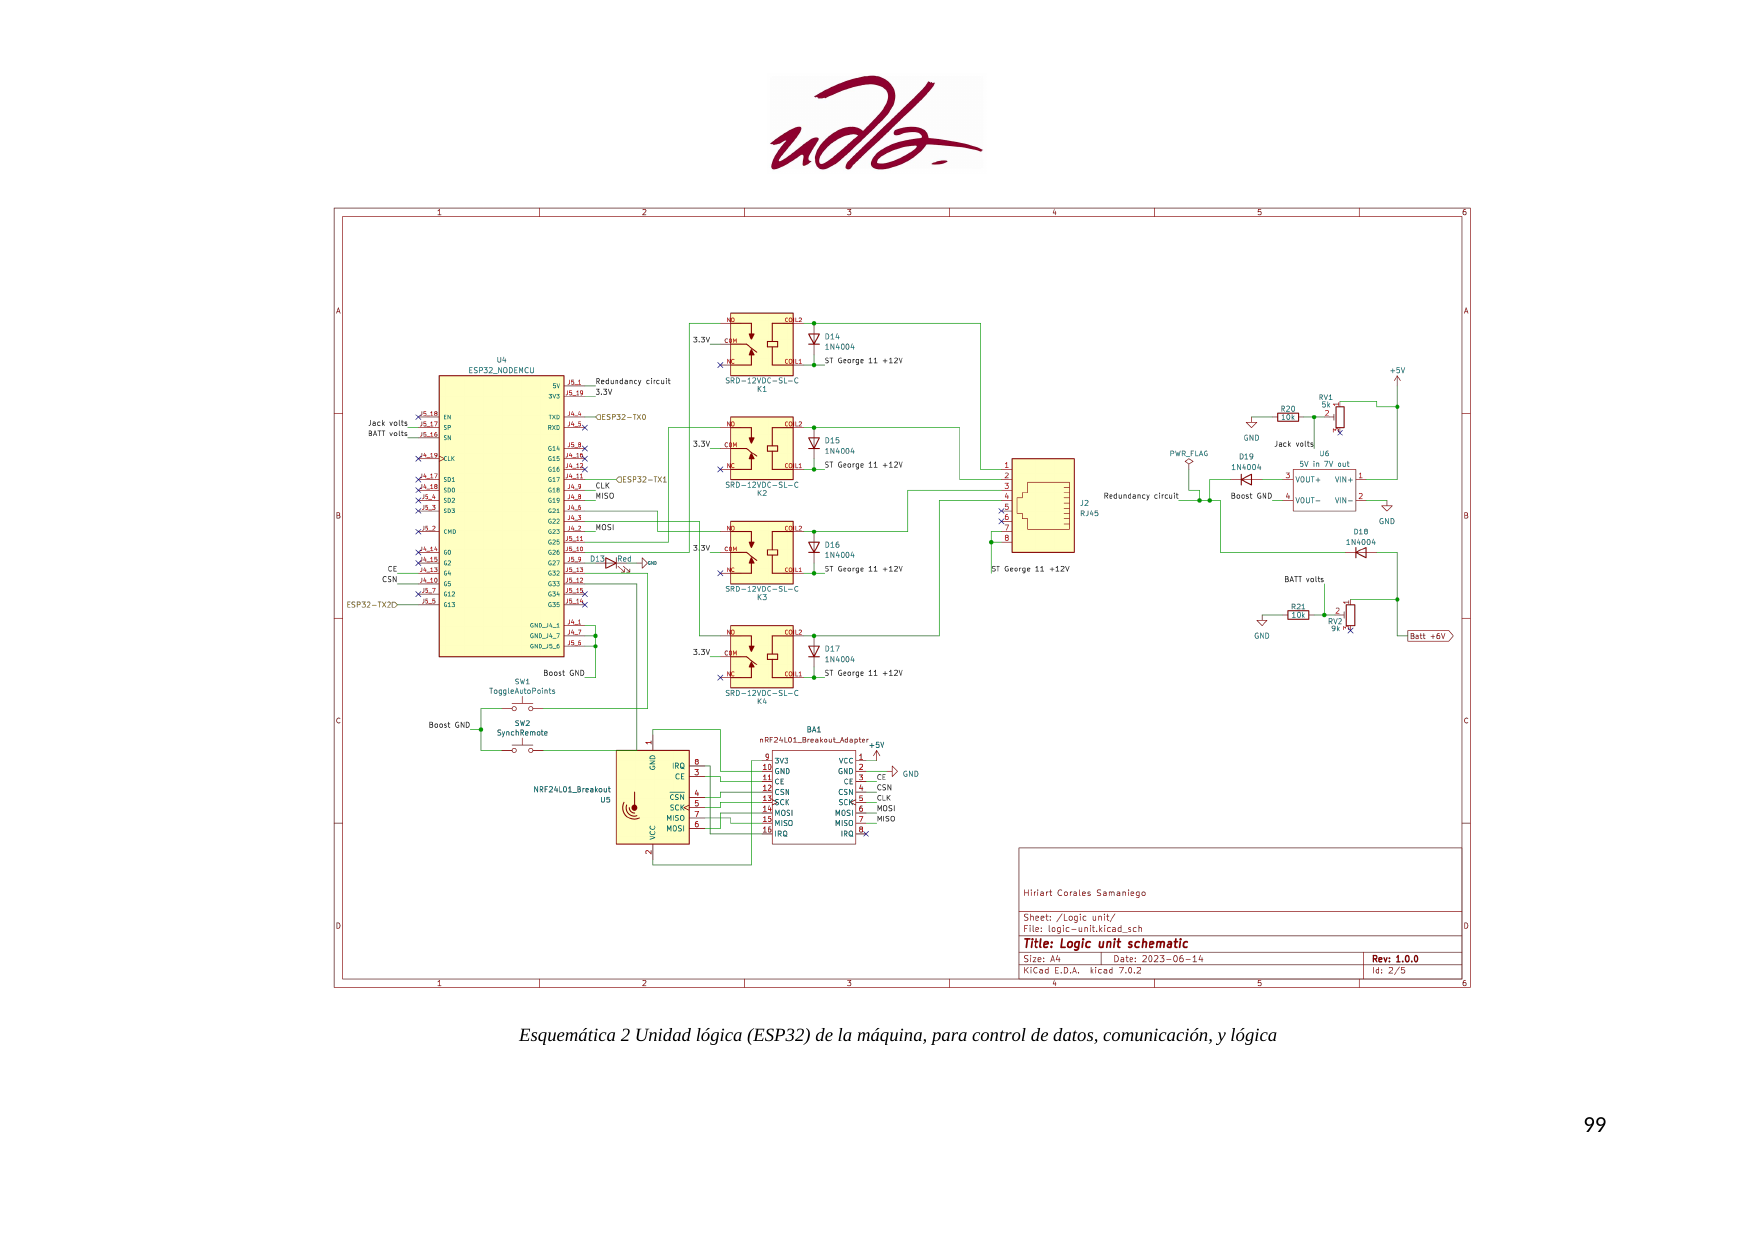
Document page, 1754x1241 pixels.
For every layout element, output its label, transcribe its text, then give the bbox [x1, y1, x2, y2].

picture [766, 73, 988, 174]
picture [322, 201, 1477, 1000]
text Esquemática 2 Unidad lógica (ESP32) de la máquina, para control de datos, comunicación, y lógica [192, 1024, 1606, 1046]
